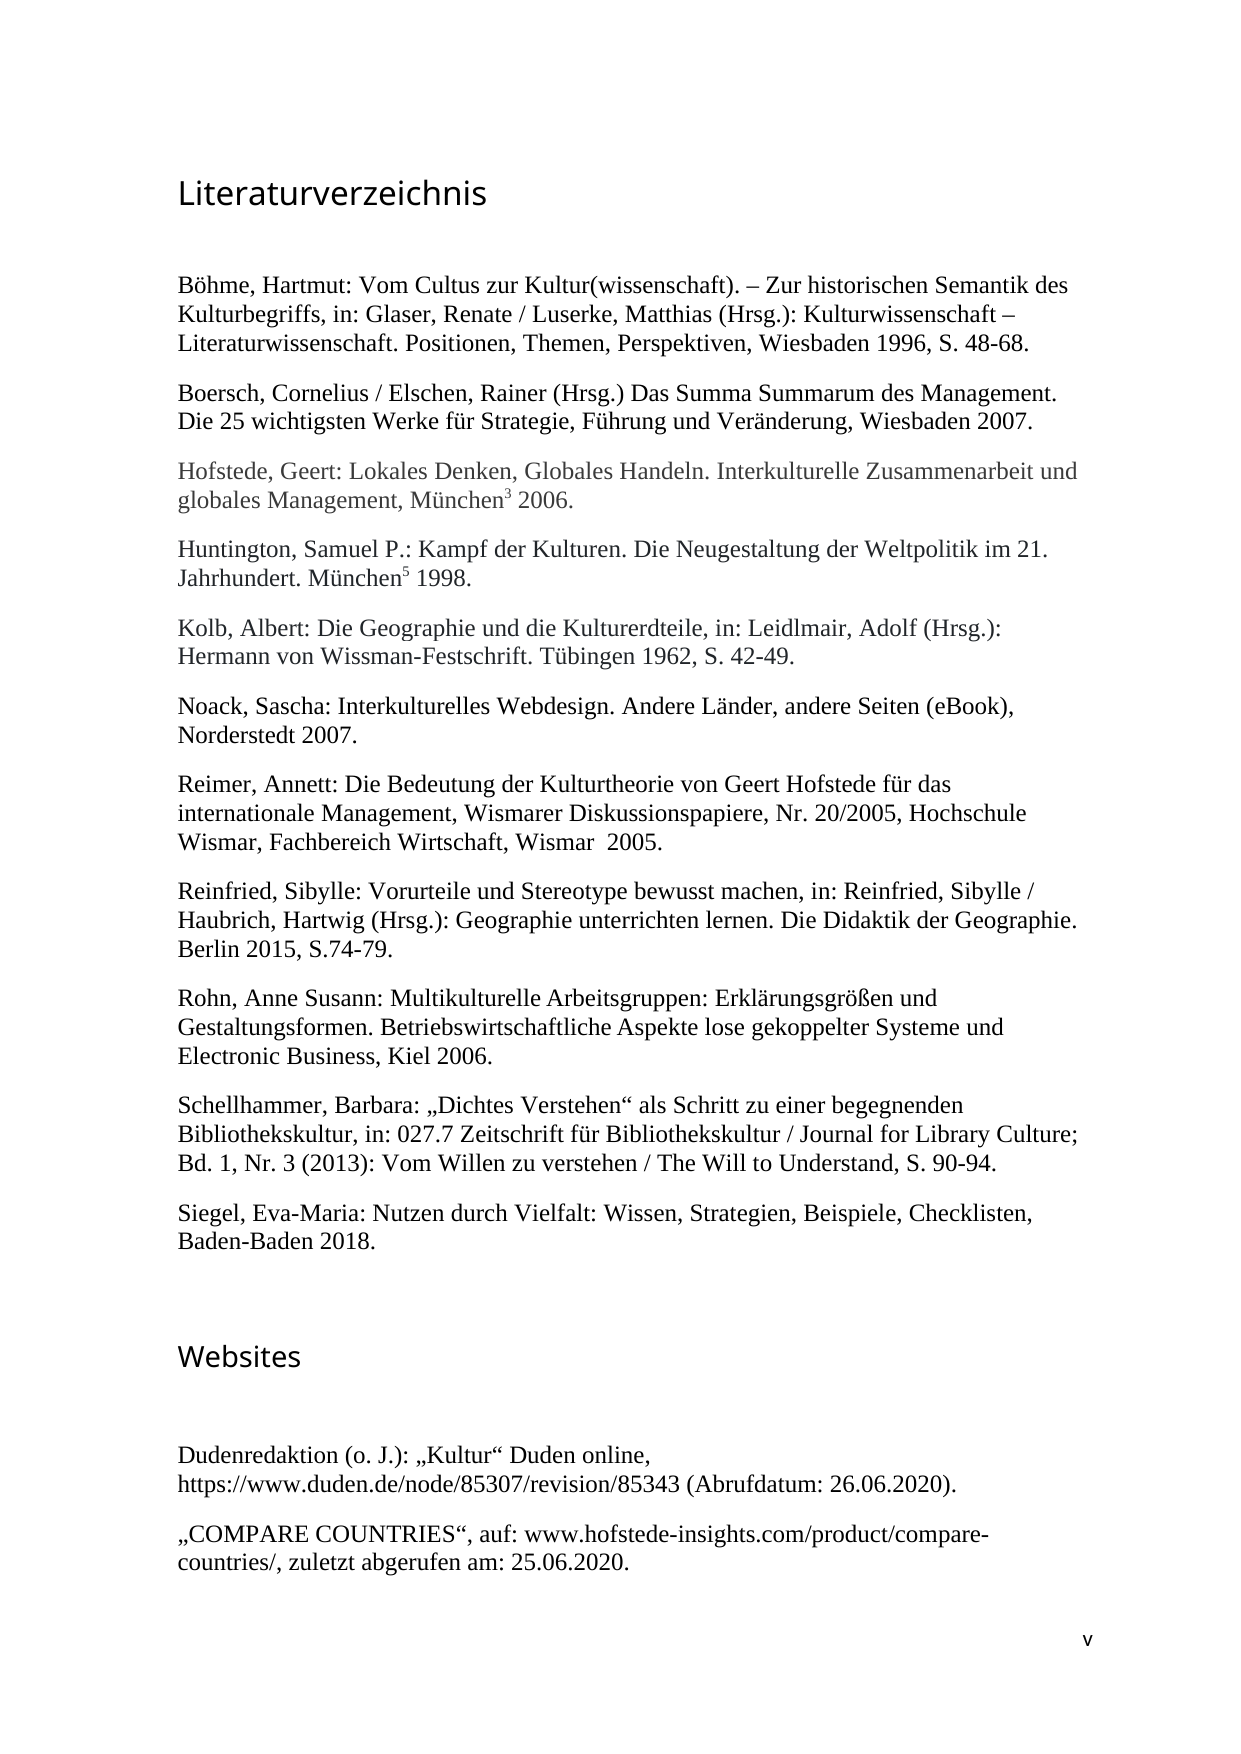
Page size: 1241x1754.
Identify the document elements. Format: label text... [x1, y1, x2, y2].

text Noack, Sascha: Interkulturelles Webdesign. Andere Länder, andere Seiten (eBook), Norderstedt 2007. [177, 691, 1092, 748]
text Schellhammer, Barbara: „Dichtes Verstehen“ als Schritt zu einer begegnenden Bibliothekskultur, in: 027.7 Zeitschrift für Bibliothekskultur / Journal for Library Culture; Bd. 1, Nr. 3 (2013): Vom Willen zu verstehen / The Will to Understand, S. 90-94. [177, 1091, 1092, 1177]
text Siegel, Eva-Maria: Nutzen durch Vielfalt: Wissen, Strategien, Beispiele, Checklisten, Baden-Baden 2018. [177, 1198, 1092, 1255]
text „COMPARE COUNTRIES“, auf: www.hofstede-insights.com/product/compare-countries/, zuletzt abgerufen am: 25.06.2020. [177, 1519, 1092, 1576]
text Reimer, Annett: Die Bedeutung der Kulturtheorie von Geert Hofstede für das internationale Management, Wismarer Diskussionspapiere, Nr. 20/2005, Hochschule Wismar, Fachbereich Wirtschaft, Wismar 2005. [177, 769, 1092, 856]
text Böhme, Hartmut: Vom Cultus zur Kultur(wissenschaft). – Zur historischen Semantik des Kulturbegriffs, in: Glaser, Renate / Luserke, Matthias (Hrsg.): Kulturwissenschaft – Literaturwissenschaft. Positionen, Themen, Perspektiven, Wiesbaden 1996, S. 48-68. [177, 271, 1092, 357]
text Dudenredaktion (o. J.): „Kultur“ Duden online, https://www.duden.de/node/85307/revision/85343 (Abrufdatum: 26.06.2020). [177, 1440, 1092, 1498]
text Websites [177, 1336, 1092, 1415]
text Kolb, Albert: Die Geographie und die Kulturerdteile, in: Leidlmair, Adolf (Hrsg.): Hermann von Wissman-Festschrift. Tübingen 1962, S. 42-49. [795, 613, 1092, 670]
text Hofstede, Geert: Lokales Denken, Globales Handeln. Interkulturelle Zusammenarbeit und globales Management, München3 2006. [574, 456, 1092, 513]
text Boersch, Cornelius / Elschen, Rainer (Hrsg.) Das Summa Summarum des Management. Die 25 wichtigsten Werke für Strategie, Führung und Veränderung, Wiesbaden 2007. [177, 378, 1092, 435]
text Literaturverzeichnis [177, 179, 1092, 246]
text Huntington, Samuel P.: Kampf der Kulturen. Die Neugestaltung der Weltpolitik im 21. Jahrhundert. München5 1998. [472, 534, 1092, 592]
text Reinfried, Sibylle: Vorurteile und Stereotype bewusst machen, in: Reinfried, Sibylle / Haubrich, Hartwig (Hrsg.): Geographie unterrichten lernen. Die Didaktik der Geographie. Berlin 2015, S.74-79. [177, 876, 1092, 963]
text Rohn, Anne Susann: Multikulturelle Arbeitsgruppen: Erklärungsgrößen und Gestaltungsformen. Betriebswirtschaftliche Aspekte lose gekoppelter Systeme und Electronic Business, Kiel 2006. [177, 983, 1092, 1070]
